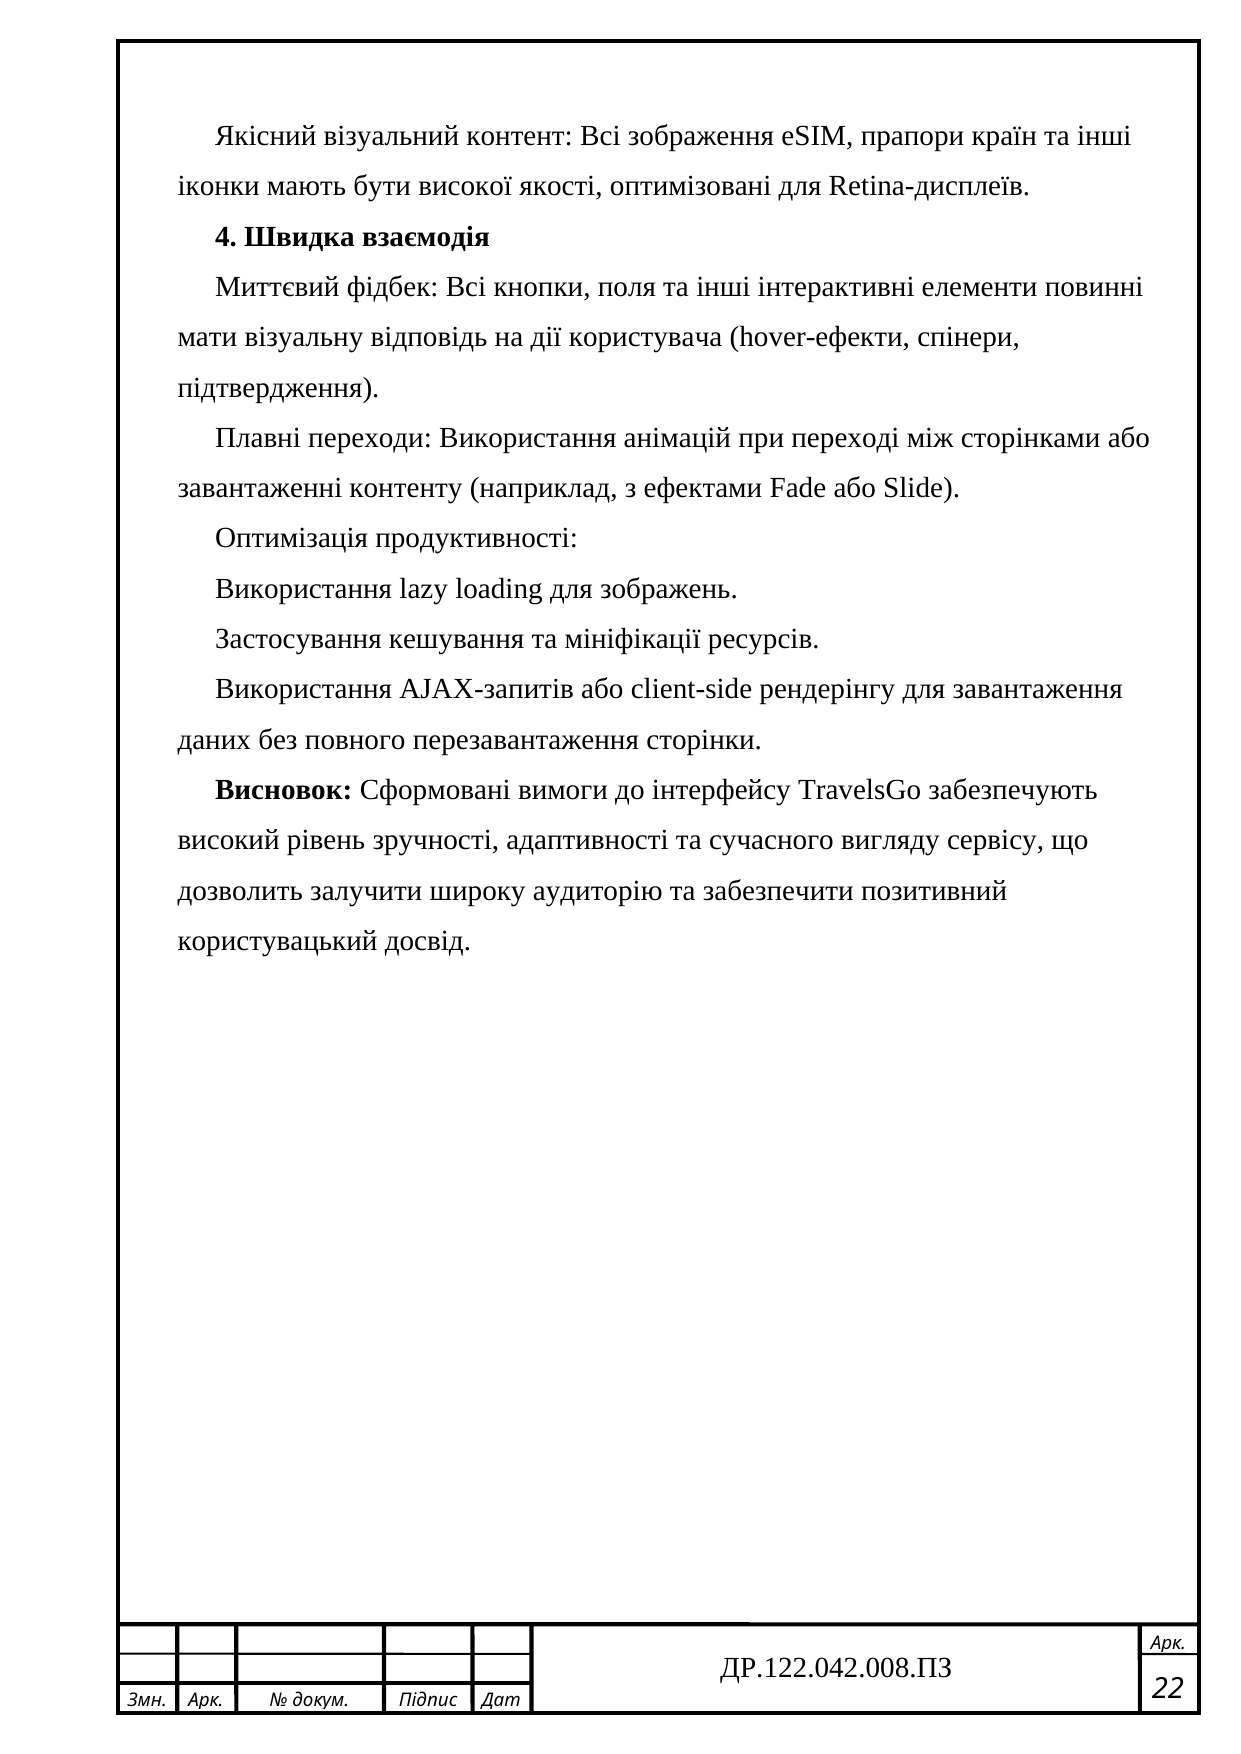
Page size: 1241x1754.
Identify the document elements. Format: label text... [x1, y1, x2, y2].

text Миттєвий фідбек: Всі кнопки, поля та інші інтерактивні елементи повинні мати візуальну відповідь на дії користувача (hover-ефекти, спінери, підтвердження). [177, 269, 1181, 403]
text Застосування кешування та мініфікації ресурсів. [177, 621, 1181, 655]
text Використання AJAX-запитів або client-side рендерінгу для завантаження даних без повного перезавантаження сторінки. [177, 672, 1181, 755]
text Якісний візуальний контент: Всі зображення eSIM, прапори країн та інші іконки мають бути високої якості, оптимізовані для Retina-дисплеїв. [177, 118, 1181, 202]
text Висновок: Сформовані вимоги до інтерфейсу TravelsGo забезпечують високий рівень зручності, адаптивності та сучасного вигляду сервісу, що дозволить залучити широку аудиторію та забезпечити позитивний користувацький досвід. [177, 772, 1181, 957]
text Оптимізація продуктивності: [177, 521, 1181, 554]
text Використання lazy loading для зображень. [177, 571, 1181, 604]
text Плавні переходи: Використання анімацій при переході між сторінками або завантаженні контенту (наприклад, з ефектами Fade або Slide). [177, 420, 1181, 504]
text 4. Швидка взаємодія [177, 219, 1181, 252]
